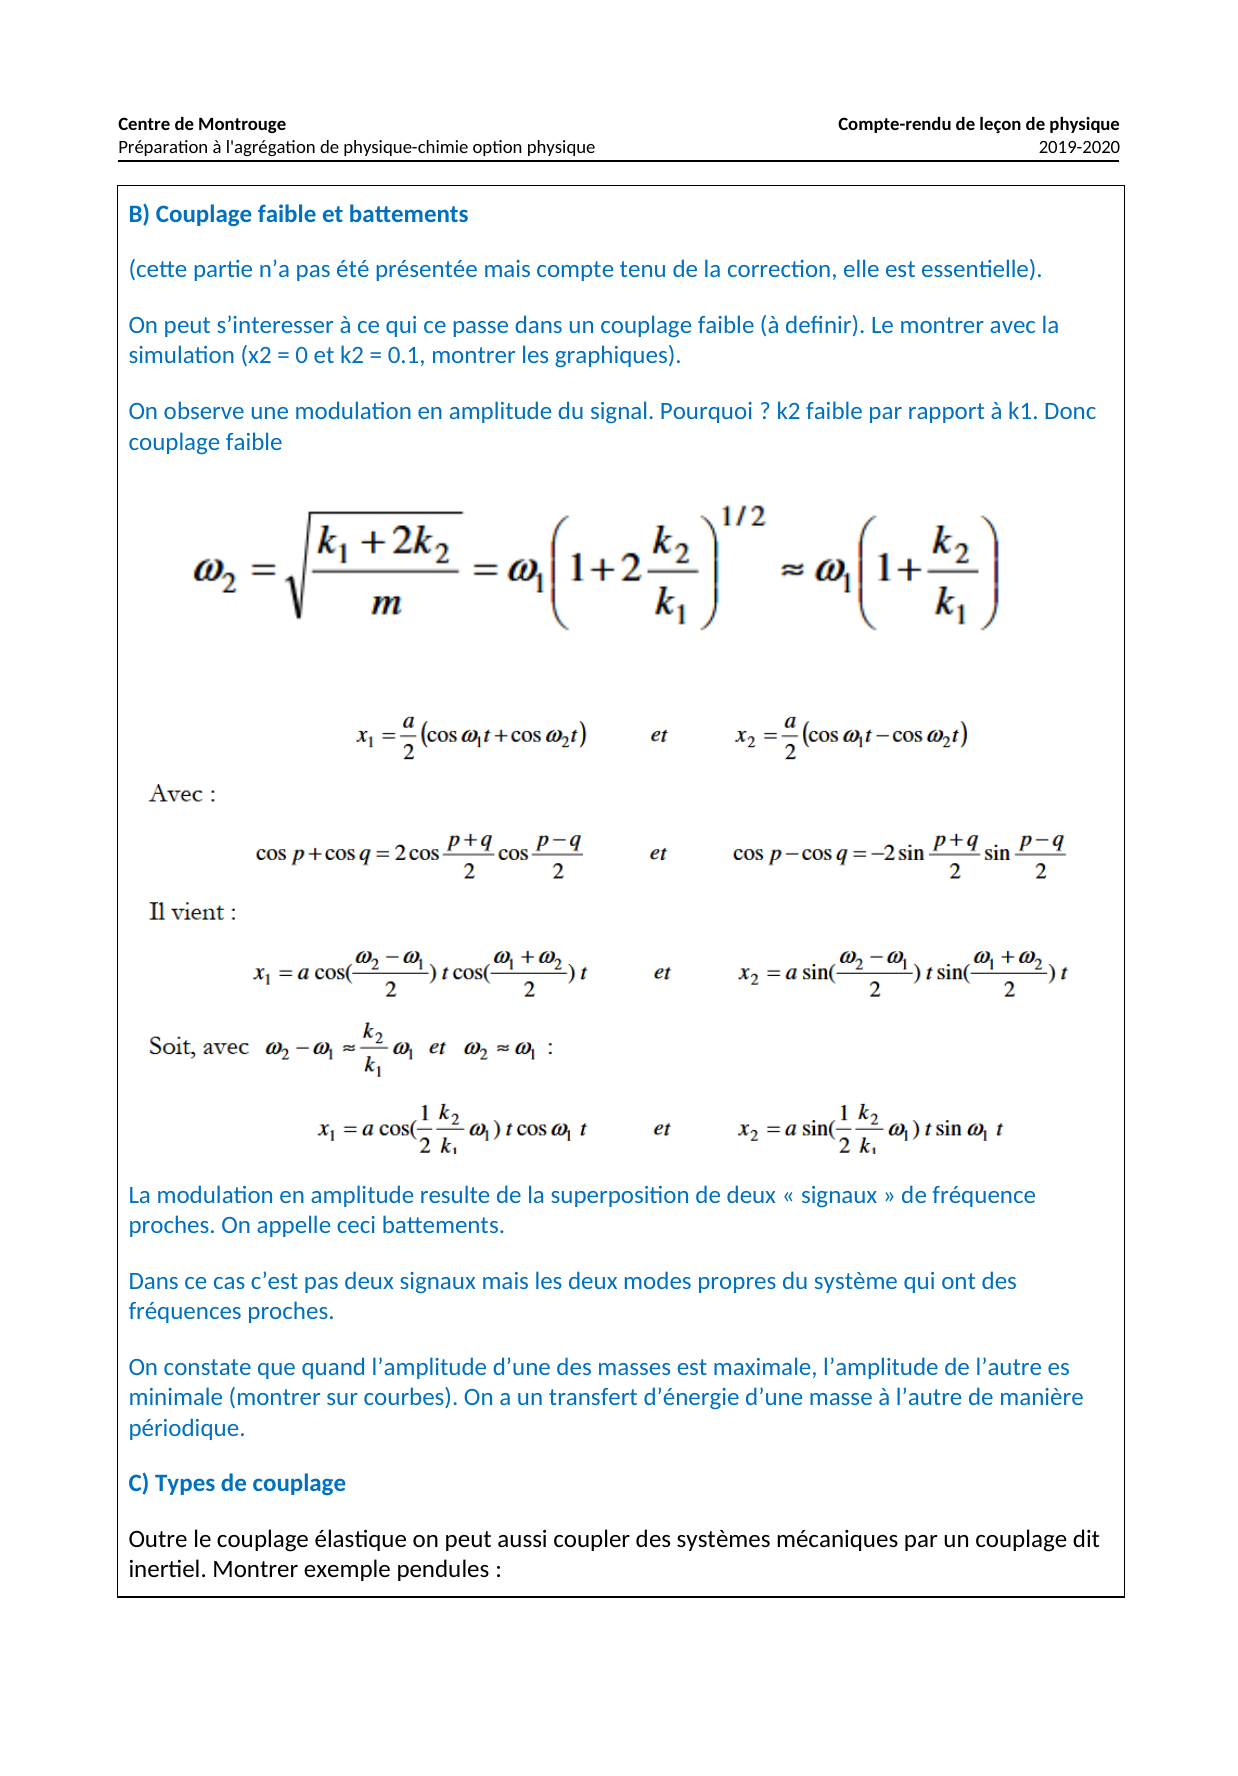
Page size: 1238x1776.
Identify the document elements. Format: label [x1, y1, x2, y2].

picture [128, 481, 1037, 664]
table_cell [118, 186, 1124, 1596]
picture [128, 688, 1104, 1154]
